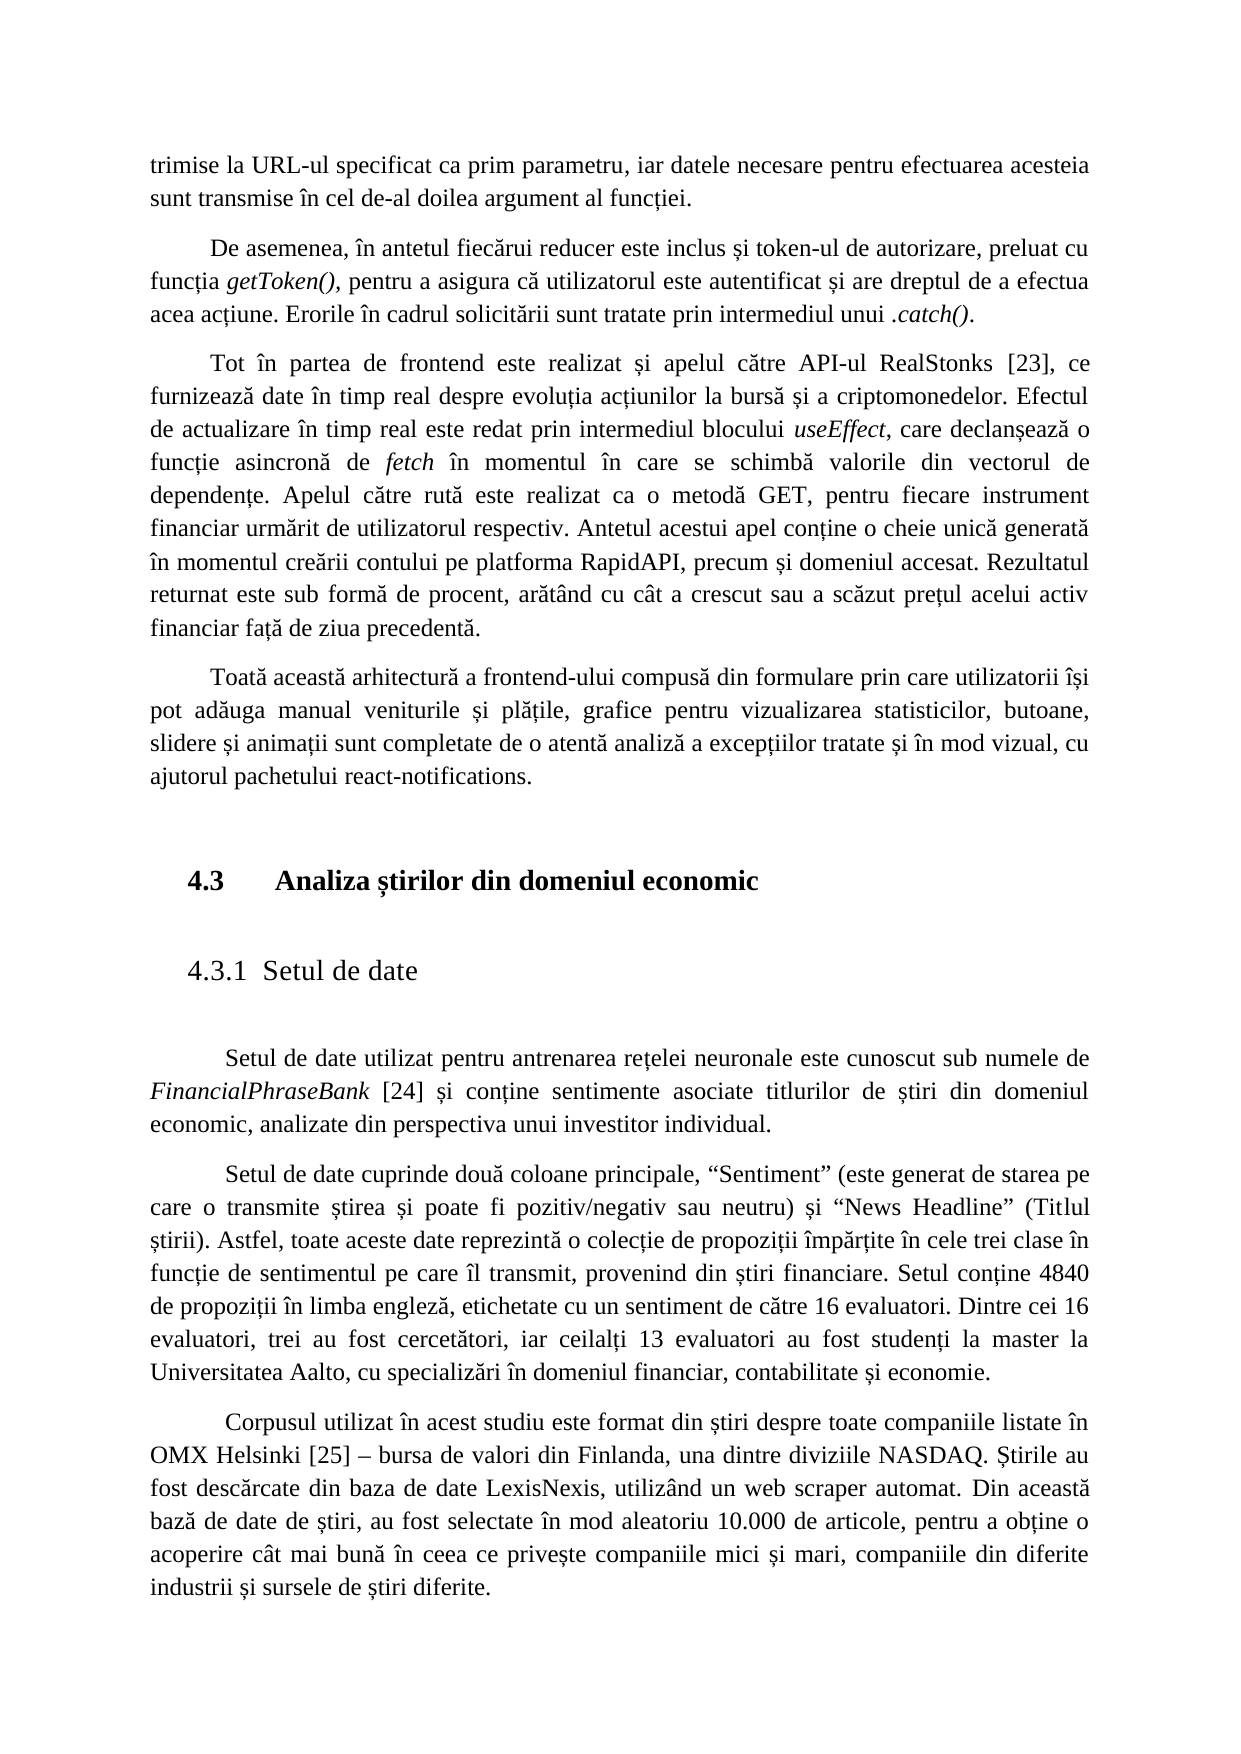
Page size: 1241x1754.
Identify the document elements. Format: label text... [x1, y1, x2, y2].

text Setul de date cuprinde două coloane principale, “Sentiment” (este generat de starea pe care o transmite știrea și poate fi pozitiv/negativ sau neutru) și “News Headline” (Titlul știrii). Astfel, toate aceste date reprezintă o colecție de propoziții împărțite în cele trei clase în funcție de sentimentul pe care îl transmit, provenind din știri financiare. Setul conține 4840 de propoziții în limba engleză, etichetate cu un sentiment de către 16 evaluatori. Dintre cei 16 evaluatori, trei au fost cercetători, iar ceilalți 13 evaluatori au fost studenți la master la Universitatea Aalto, cu specializări în domeniul financiar, contabilitate și economie. [150, 1159, 1090, 1386]
text Tot în partea de frontend este realizat și apelul către API-ul RealStonks , ce furnizează date în timp real despre evoluția acțiunilor la bursă și a criptomonedelor. Efectul de actualizare în timp real este redat prin intermediul blocului useEffect, care declanșează o funcție asincronă de fetch în momentul în care se schimbă valorile din vectorul de dependențe. Apelul către rută este realizat ca o metodă GET, pentru fiecare instrument financiar urmărit de utilizatorul respectiv. Antetul acestui apel conține o cheie unică generată în momentul creării contului pe platforma RapidAPI, precum și domeniul accesat. Rezultatul returnat este sub formă de procent, arătând cu cât a crescut sau a scăzut prețul acelui activ financiar față de ziua precedentă. [150, 348, 1090, 641]
subtitle Analiza știrilor din domeniul economic [187, 863, 1090, 896]
text Setul de date utilizat pentru antrenarea rețelei neuronale este cunoscut sub numele de FinancialPhraseBank și conține sentimente asociate titlurilor de știri din domeniul economic, analizate din perspectiva unui investitor individual. [150, 1043, 1090, 1138]
subtitle Setul de date [187, 953, 1090, 986]
text Corpusul utilizat în acest studiu este format din știri despre toate companiile listate în OMX Helsinki – bursa de valori din Finlanda, una dintre diviziile NASDAQ. Știrile au fost descărcate din baza de date LexisNexis, utilizând un web scraper automat. Din această bază de date de știri, au fost selectate în mod aleatoriu 10.000 de articole, pentru a obține o acoperire cât mai bună în ceea ce privește companiile mici și mari, companiile din diferite industrii și sursele de știri diferite. [150, 1407, 1090, 1601]
text De asemenea, în antetul fiecărui reducer este inclus și token-ul de autorizare, preluat cu funcția getToken(), pentru a asigura că utilizatorul este autentificat și are dreptul de a efectua acea acțiune. Erorile în cadrul solicitării sunt tratate prin intermediul unui .catch(). [150, 233, 1090, 327]
text Toată această arhitectură a frontend-ului compusă din formulare prin care utilizatorii își pot adăuga manual veniturile și plățile, grafice pentru vizualizarea statisticilor, butoane, slidere și animații sunt completate de o atentă analiză a excepțiilor tratate și în mod vizual, cu ajutorul pachetului react-notifications. [150, 662, 1090, 790]
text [150, 150, 1090, 212]
